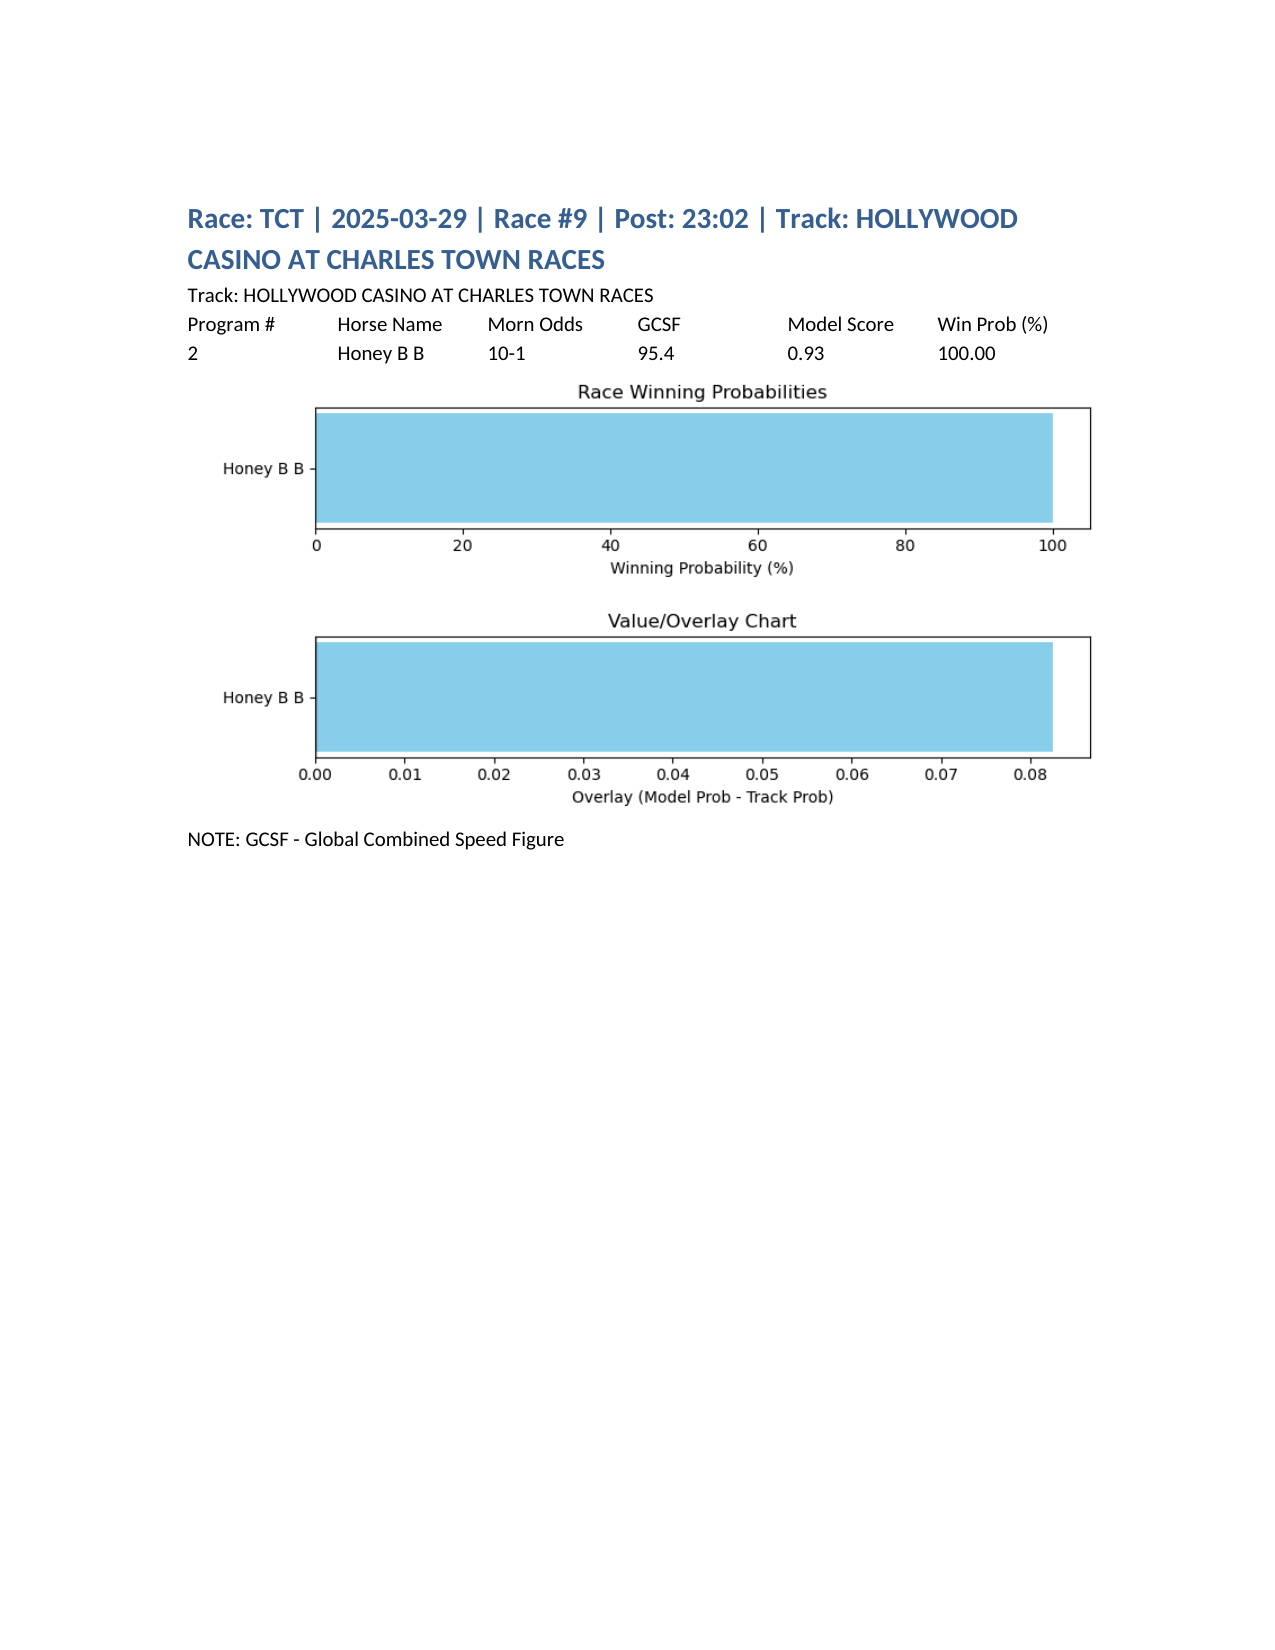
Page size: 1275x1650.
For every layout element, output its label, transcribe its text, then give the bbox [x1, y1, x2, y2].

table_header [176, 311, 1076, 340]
picture [206, 597, 1107, 823]
text NOTE: GCSF - Global Combined Speed Figure [187, 826, 1087, 852]
picture [206, 368, 1107, 594]
subtitle Race: TCT | 2025-03-29 | Race #9 | Post: 23:02 | Track: HOLLYWOOD CASINO AT CHARLES TOWN RACES [187, 200, 1087, 277]
text Track: HOLLYWOOD CASINO AT CHARLES TOWN RACES [187, 282, 1087, 307]
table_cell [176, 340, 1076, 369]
